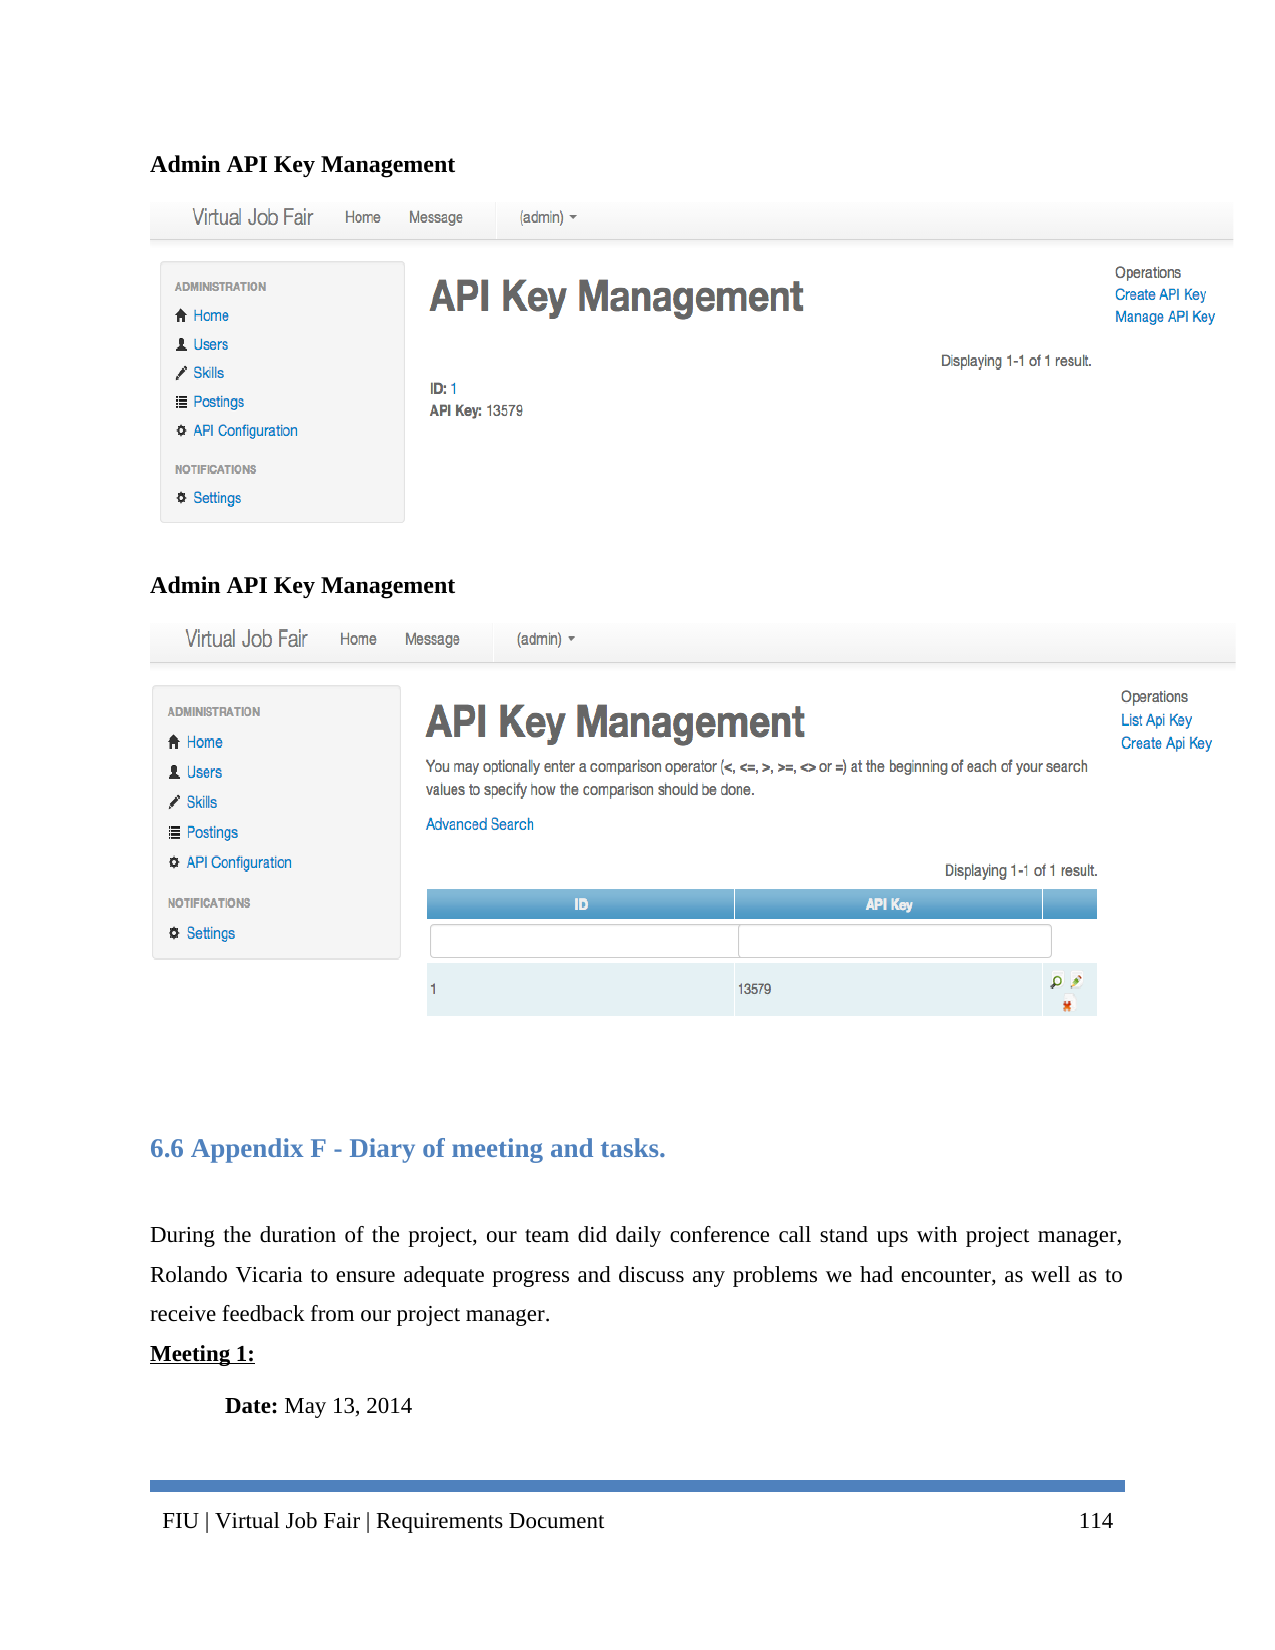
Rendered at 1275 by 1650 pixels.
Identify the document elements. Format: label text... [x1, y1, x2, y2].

text Admin API Key Management [150, 571, 1125, 599]
text Admin API Key Management [150, 150, 1125, 178]
text During the duration of the project, our team did daily conference call stand ups with project manager, Rolando Vicaria to ensure adequate progress and discuss any problems we had encounter, as well as to receive feedback from our project manager. [150, 1221, 1125, 1327]
subtitle 6.6 Appendix F - Diary of meeting and tasks. [150, 1132, 1125, 1163]
text Meeting 1: [150, 1340, 1125, 1366]
picture [150, 202, 1234, 547]
text Date: May 13, 2014 [225, 1392, 1125, 1418]
picture [150, 623, 1236, 1054]
